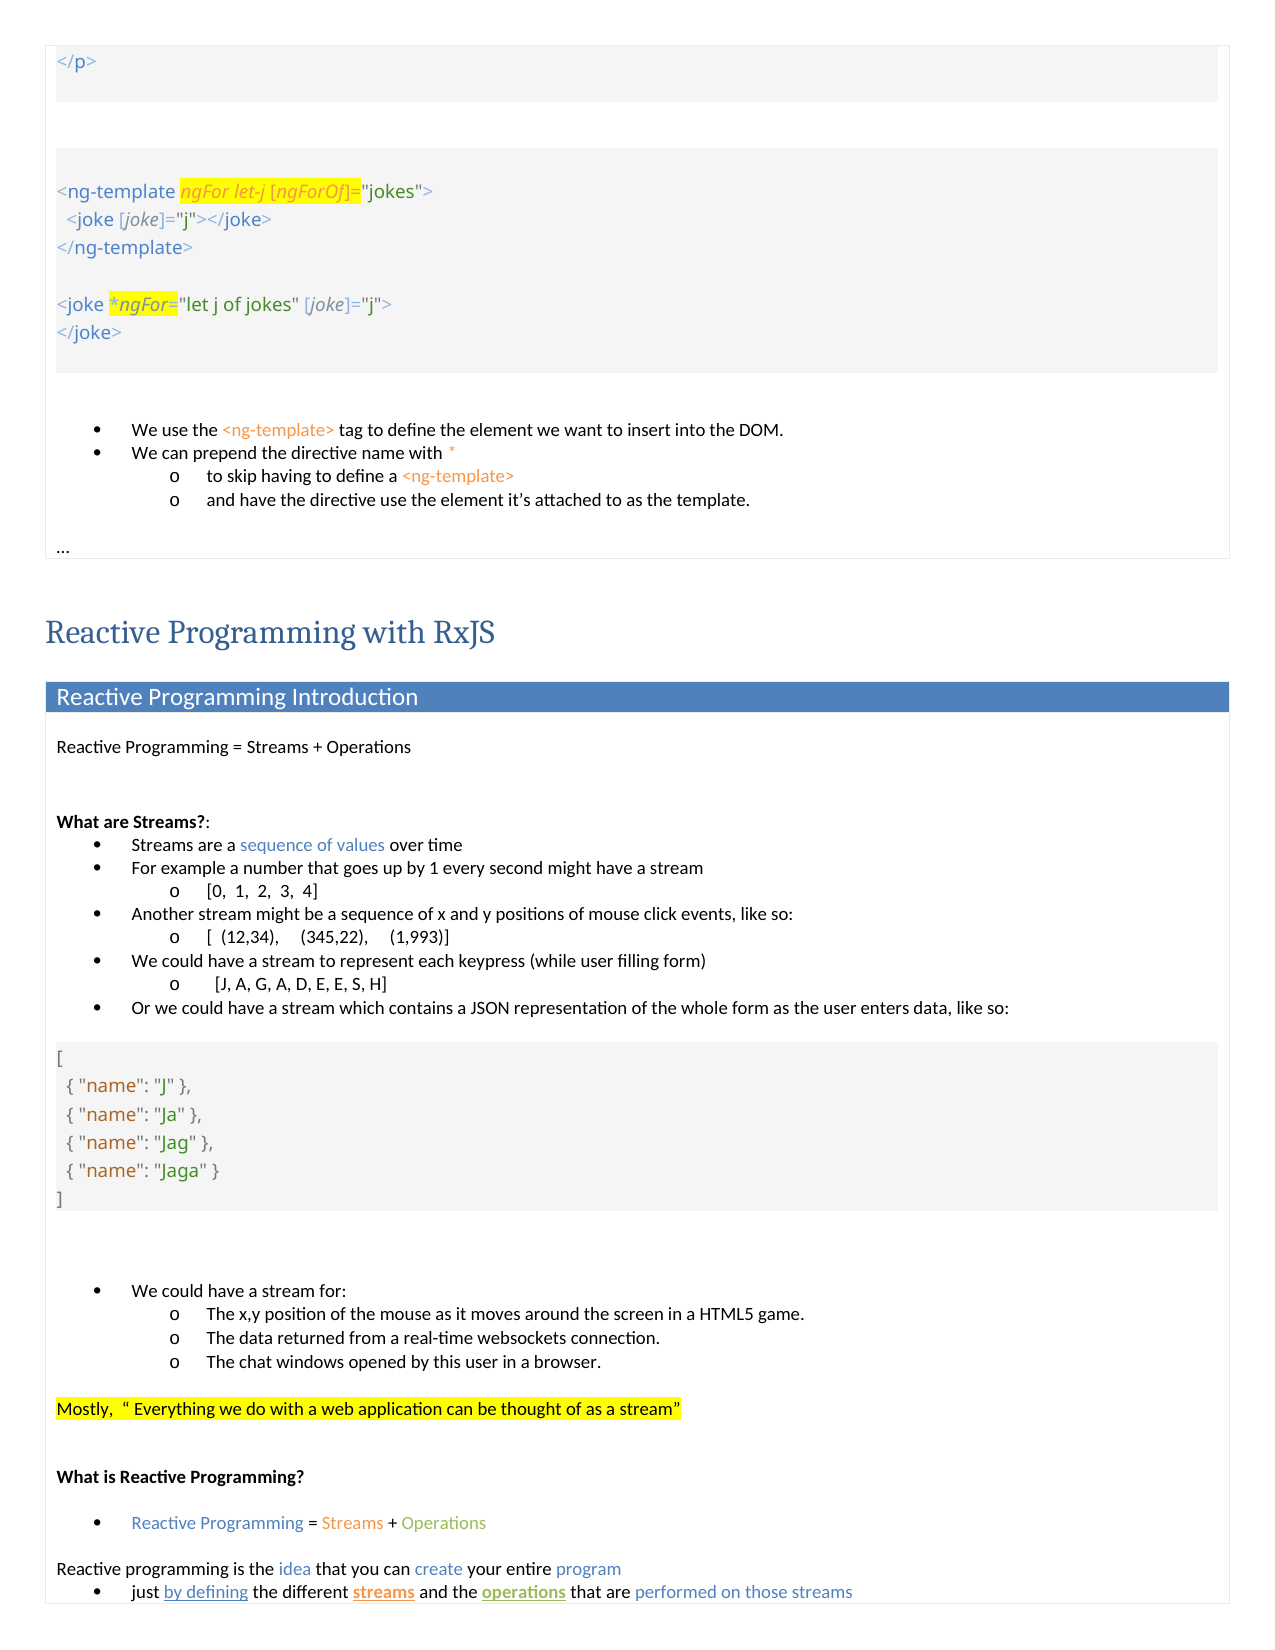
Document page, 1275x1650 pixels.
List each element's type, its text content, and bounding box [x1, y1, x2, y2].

subtitle Reactive Programming with RxJS [45, 614, 1230, 652]
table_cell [46, 713, 1229, 1603]
table_header Reactive Programming Introduction [46, 682, 1229, 712]
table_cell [46, 46, 1229, 558]
